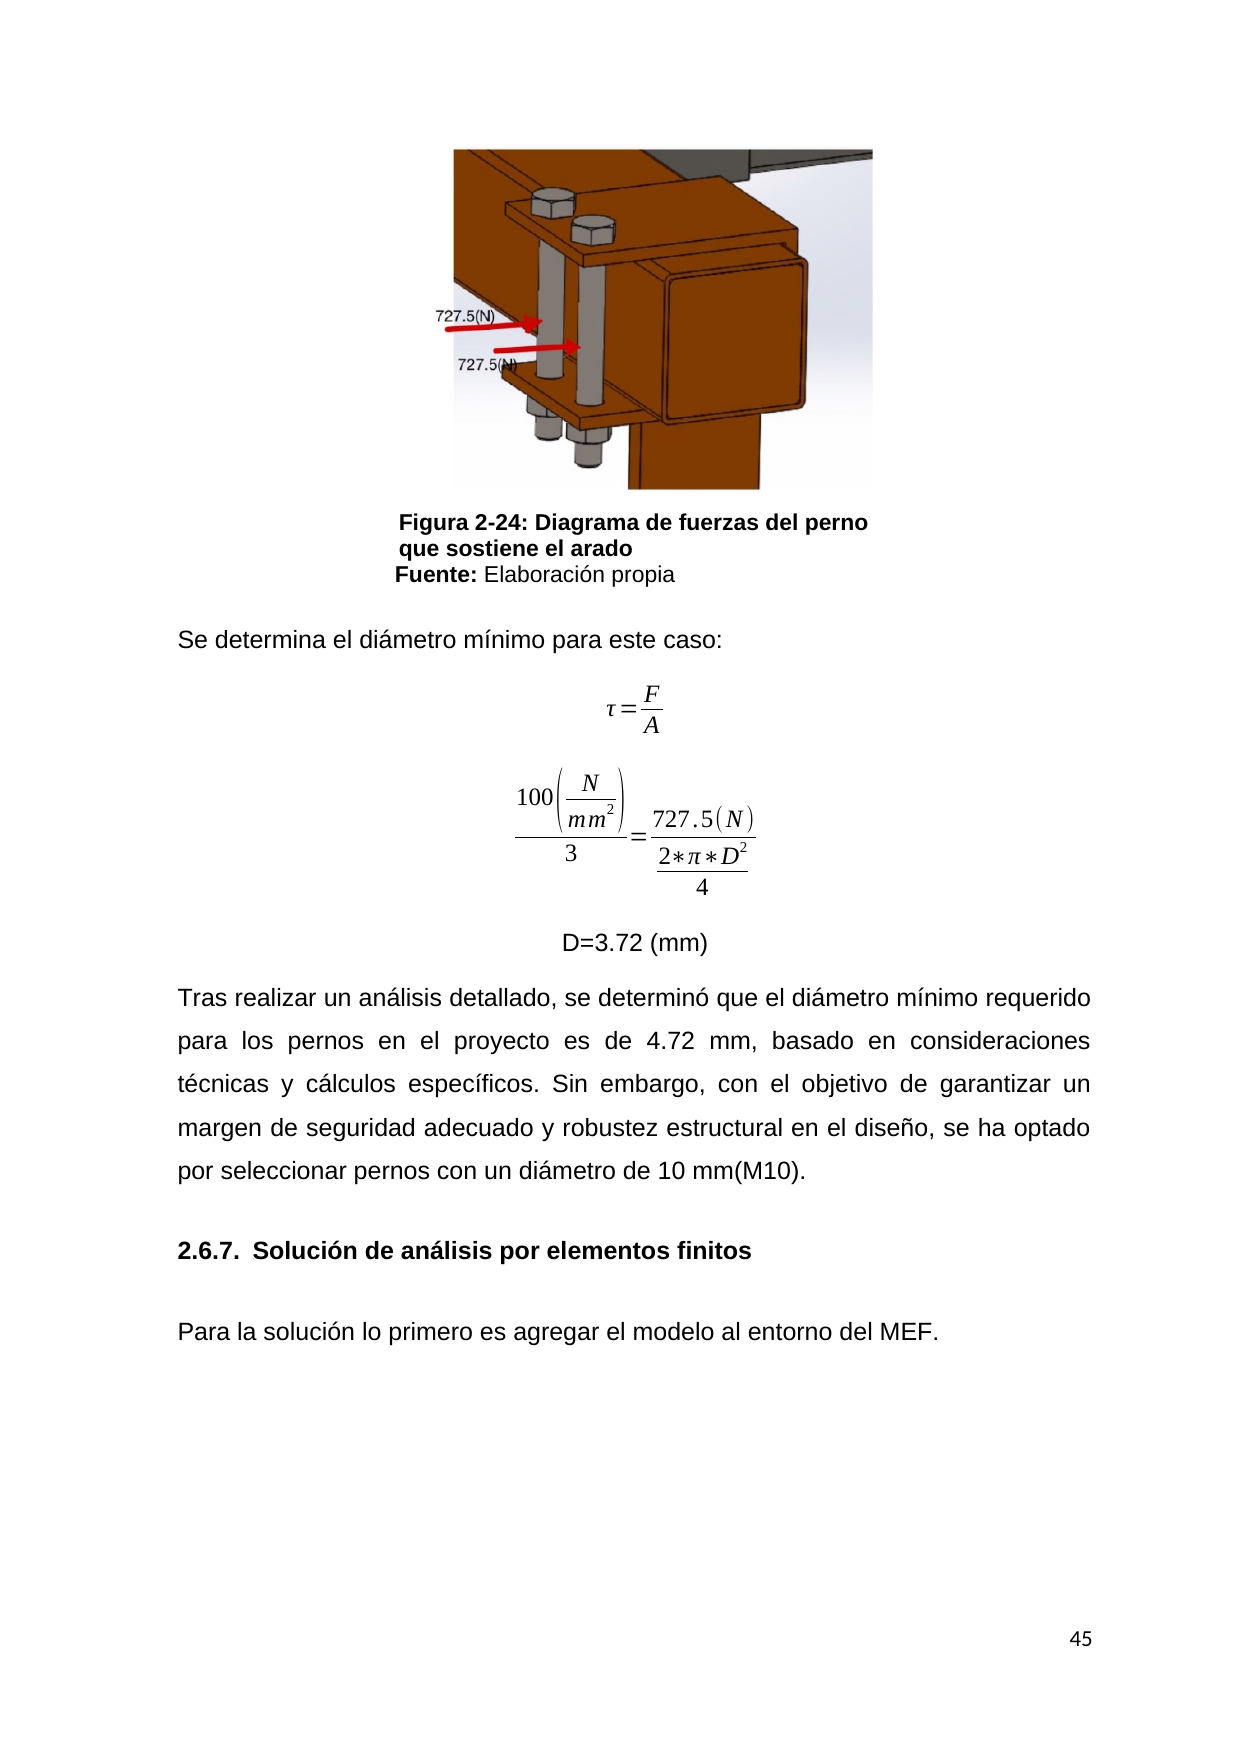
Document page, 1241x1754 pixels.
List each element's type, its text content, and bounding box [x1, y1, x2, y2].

picture [397, 147, 873, 509]
text Tras realizar un análisis detallado, se determinó que el diámetro mínimo requerido para los pernos en el proyecto es de 4.72 mm, basado en consideraciones técnicas y cálculos específicos. Sin embargo, con el objetivo de garantizar un margen de seguridad adecuado y robustez estructural en el diseño, se ha optado por seleccionar pernos con un diámetro de 10 mm(M10). [177, 983, 1092, 1184]
text Para la solución lo primero es agregar el modelo al entorno del MEF. [177, 1317, 1092, 1346]
text Figura 2-24: Diagrama de fuerzas del perno [177, 508, 1092, 535]
text D=3.72 (mm) [177, 928, 1092, 956]
text Fuente: Elaboración propia [251, 561, 1092, 588]
text que sostiene el arado [325, 535, 1092, 561]
text Se determina el diámetro mínimo para este caso: [177, 625, 1092, 654]
list Solución de análisis por elementos finitos [177, 1236, 1092, 1265]
